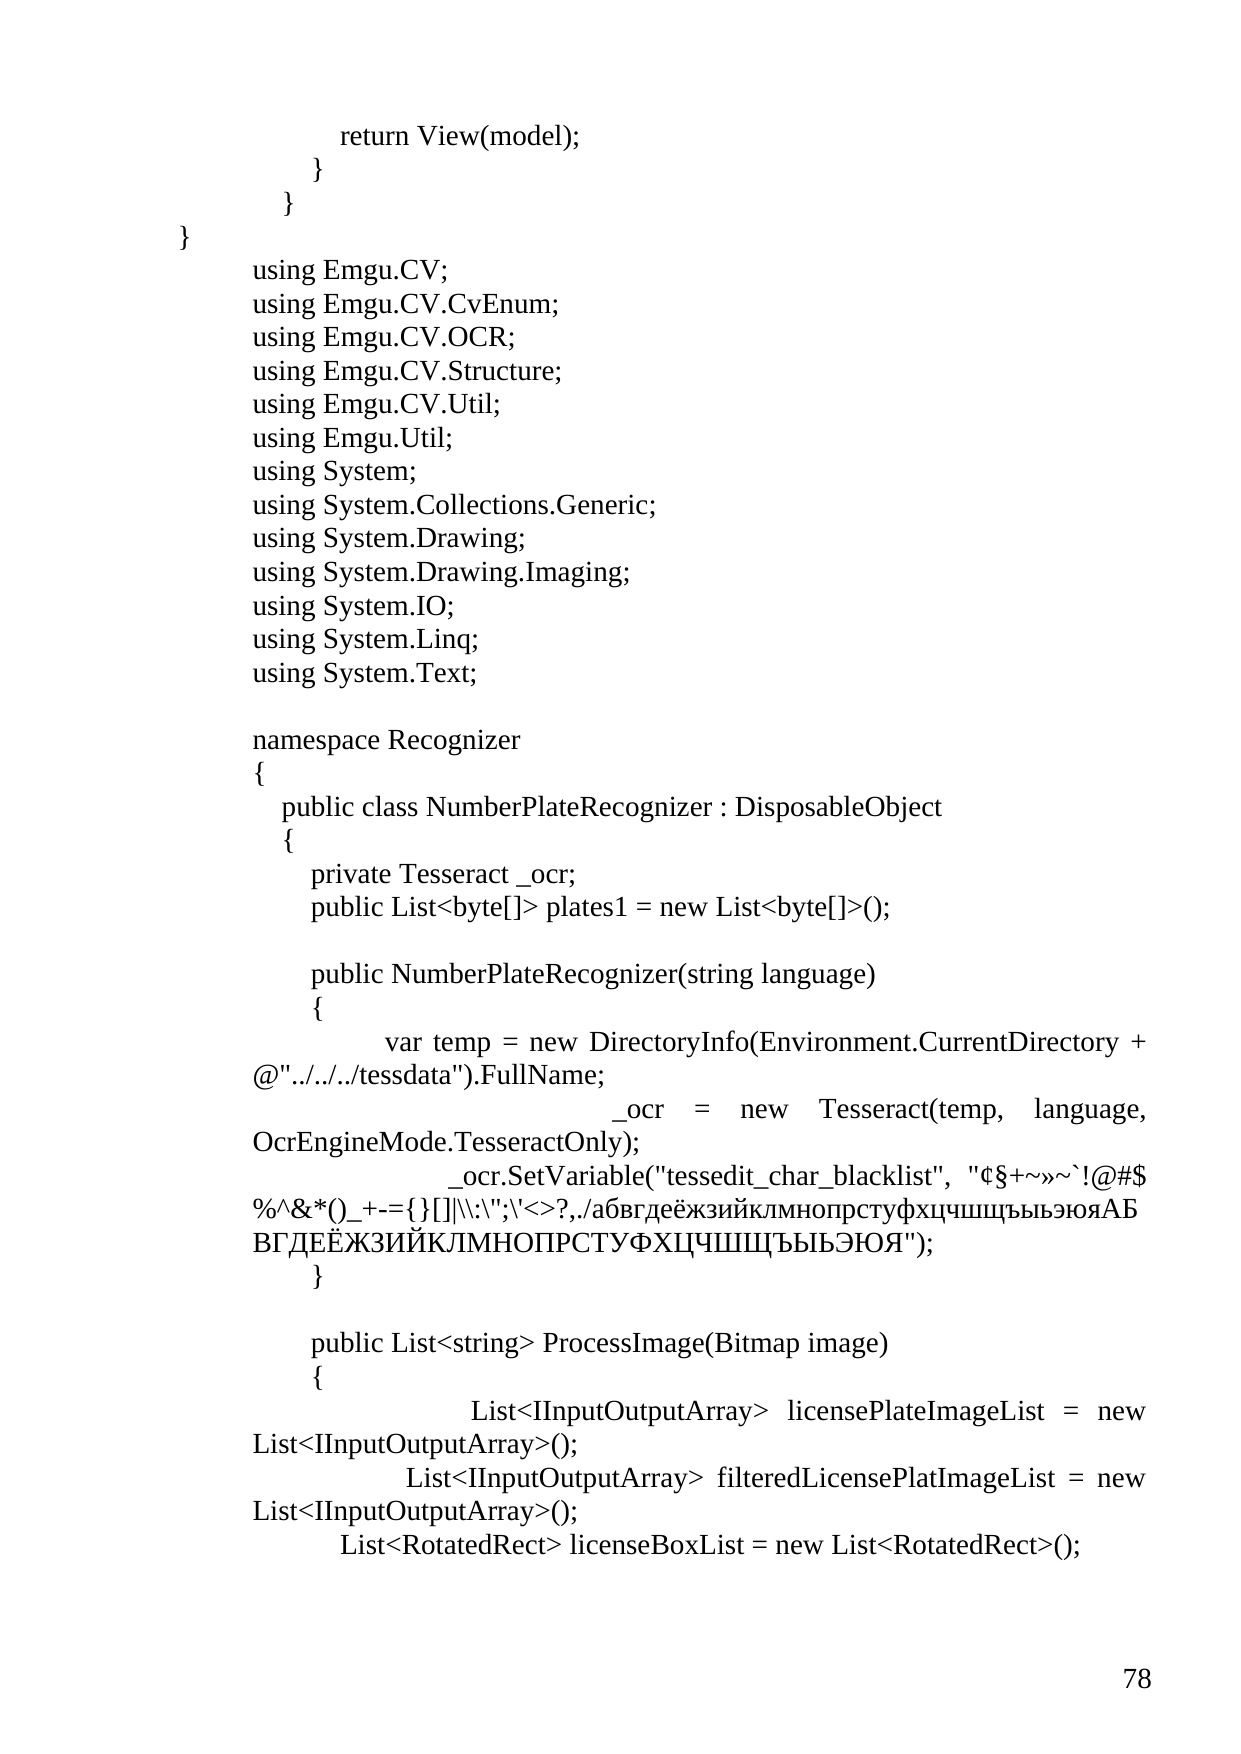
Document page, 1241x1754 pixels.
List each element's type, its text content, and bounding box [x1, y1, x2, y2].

list { [252, 990, 1147, 1024]
list _ocr.SetVariable("tessedit_char_blacklist", "¢§+~»~`!@#$%^&*()_+-={}[]|\\:\";\'<>?,./абвгдеёжзийклмнопрстуфхцчшщъыьэюяАБВГДЕЁЖЗИЙКЛМНОПРСТУФХЦЧШЩЪЫЬЭЮЯ"); [252, 1158, 1147, 1258]
list namespace Recognizer [252, 722, 1147, 755]
list public NumberPlateRecognizer(string language) [252, 957, 1147, 990]
list public List<string> ProcessImage(Bitmap image) [252, 1326, 1147, 1359]
list } [252, 185, 1147, 219]
list { [252, 755, 1147, 789]
list using Emgu.CV; [252, 252, 1147, 286]
list public class NumberPlateRecognizer : DisposableObject [252, 789, 1147, 822]
list } [252, 152, 1147, 185]
list _ocr = new Tesseract(temp, language, OcrEngineMode.TesseractOnly); [252, 1091, 1147, 1158]
list private Tesseract _ocr; [252, 856, 1147, 889]
list using Emgu.Util; [252, 420, 1147, 453]
list List<IInputOutputArray> licensePlateImageList = new List<IInputOutputArray>(); [252, 1393, 1147, 1460]
list using System.Text; [252, 655, 1147, 688]
list } [252, 1258, 1147, 1292]
list using System.IO; [252, 588, 1147, 621]
list using System.Linq; [252, 621, 1147, 655]
list } [177, 219, 1147, 252]
list using Emgu.CV.Util; [252, 386, 1147, 420]
list using System.Drawing.Imaging; [252, 554, 1147, 588]
list using System.Collections.Generic; [252, 487, 1147, 521]
list List<RotatedRect> licenseBoxList = new List<RotatedRect>(); [252, 1527, 1147, 1560]
list using Emgu.CV.OCR; [252, 319, 1147, 353]
list { [252, 822, 1147, 856]
list using System.Drawing; [252, 521, 1147, 554]
list return View(model); [252, 118, 1147, 152]
list { [252, 1359, 1147, 1393]
list using Emgu.CV.Structure; [252, 353, 1147, 386]
list using Emgu.CV.CvEnum; [252, 286, 1147, 319]
list var temp = new DirectoryInfo(Environment.CurrentDirectory + @"../../../tessdata").FullName; [252, 1024, 1147, 1091]
list public List<byte[]> plates1 = new List<byte[]>(); [252, 889, 1147, 923]
list using System; [252, 453, 1147, 487]
list List<IInputOutputArray> filteredLicensePlatImageList = new List<IInputOutputArray>(); [252, 1460, 1147, 1527]
